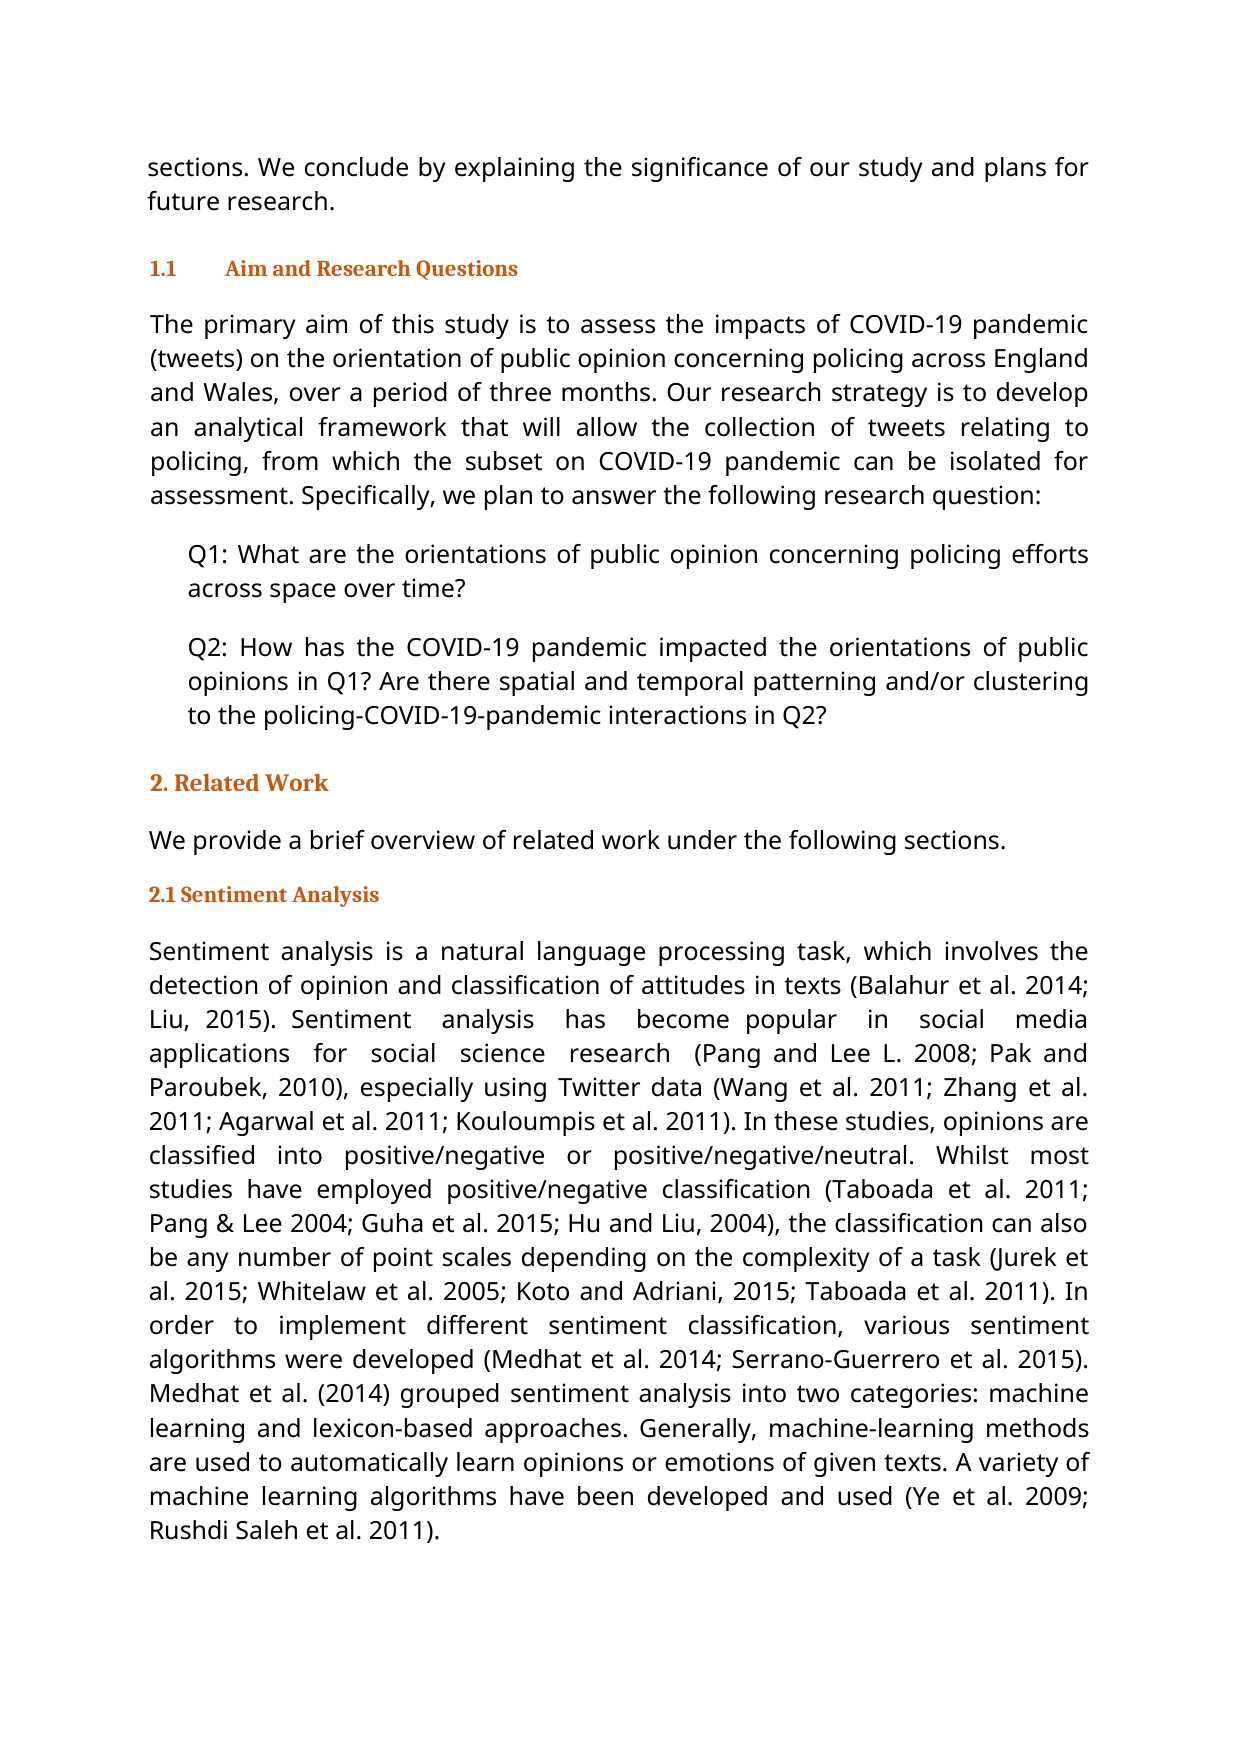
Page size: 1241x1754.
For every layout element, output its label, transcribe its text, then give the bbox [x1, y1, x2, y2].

text 2.1 Sentiment Analysis [148, 882, 1090, 908]
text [147, 150, 1090, 218]
text Q1: What are the orientations of public opinion concerning policing efforts across space over time? [187, 536, 1090, 604]
text Sentiment analysis is a natural language processing task, which involves the detection of opinion and classification of attitudes in texts (Balahur et al. 2014; Liu, 2015). Sentiment analysis has become popular in social media applications for social science research (Pang and Lee L. 2008; Pak and Paroubek, 2010), especially using Twitter data (Wang et al. 2011; Zhang et al. 2011; Agarwal et al. 2011; Kouloumpis et al. 2011). In these studies, opinions are classified into positive/negative or positive/negative/neutral. Whilst most studies have employed positive/negative classification (Taboada et al. 2011; Pang & Lee 2004; Guha et al. 2015; Hu and Liu, 2004), the classification can also be any number of point scales depending on the complexity of a task (Jurek et al. 2015; Whitelaw et al. 2005; Koto and Adriani, 2015; Taboada et al. 2011). In order to implement different sentiment classification, various sentiment algorithms were developed (Medhat et al. 2014; Serrano-Guerrero et al. 2015). Medhat et al. (2014) grouped sentiment analysis into two categories: machine learning and lexicon-based approaches. Generally, machine-learning methods are used to automatically learn opinions or emotions of given texts. A variety of machine learning algorithms have been developed and used (Ye et al. 2009; Rushdi Saleh et al. 2011). [148, 933, 1090, 1546]
text 1.1 Aim and Research Questions [150, 256, 1090, 282]
text Q2: How has the COVID-19 pandemic impacted the orientations of public opinions in Q1? Are there spatial and temporal patterning and/or clustering to the policing-COVID-19-pandemic interactions in Q2? [187, 629, 1090, 732]
text The primary aim of this study is to assess the impacts of COVID-19 pandemic (tweets) on the orientation of public opinion concerning policing across England and Wales, over a period of three months. Our research strategy is to develop an analytical framework that will allow the collection of tweets relating to policing, from which the subset on COVID-19 pandemic can be isolated for assessment. Specifically, we plan to answer the following research question: [150, 307, 1090, 511]
text 2. Related Work [150, 769, 1090, 798]
text We provide a brief overview of related work under the following sections. [148, 823, 1090, 857]
